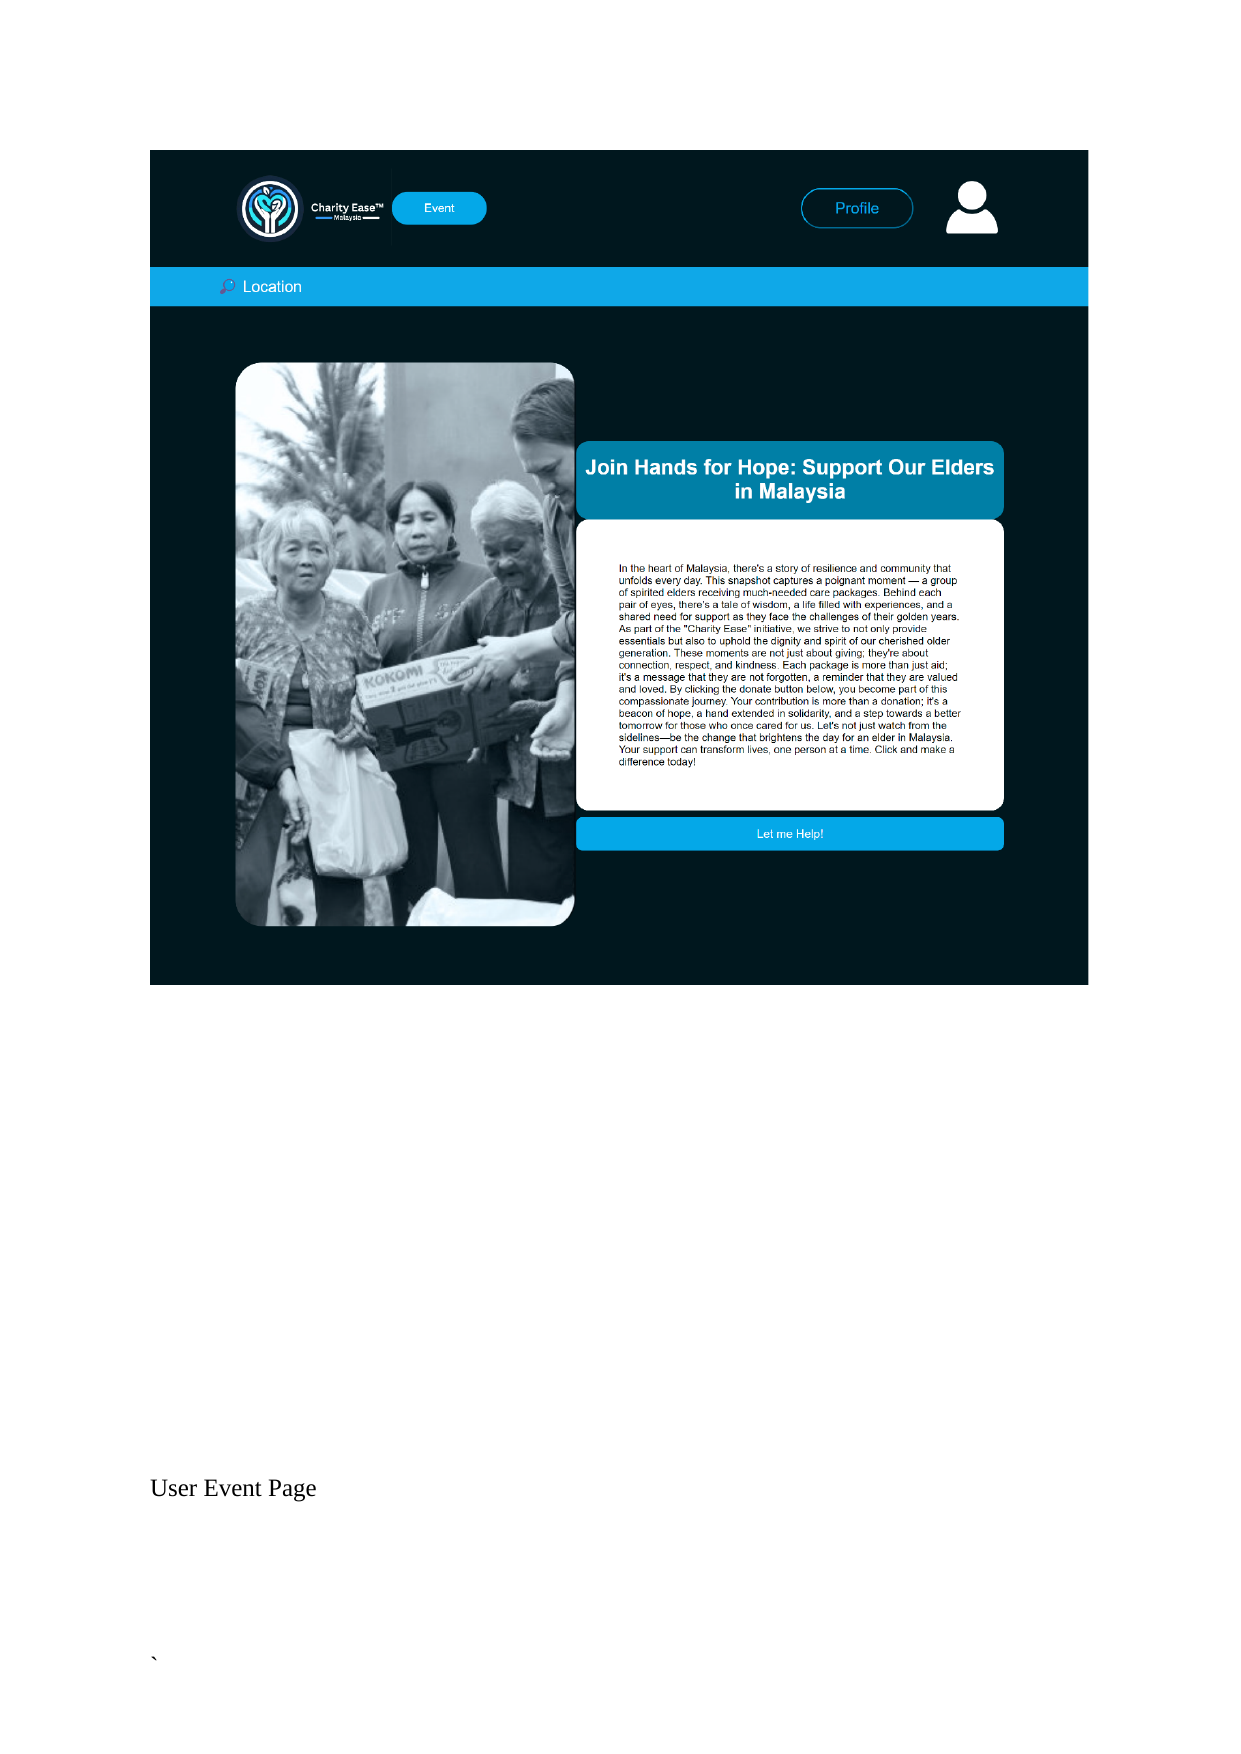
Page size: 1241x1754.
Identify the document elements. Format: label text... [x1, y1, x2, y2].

picture [150, 308, 1089, 985]
picture [150, 150, 1089, 266]
text User Event Page [150, 1473, 1090, 1502]
